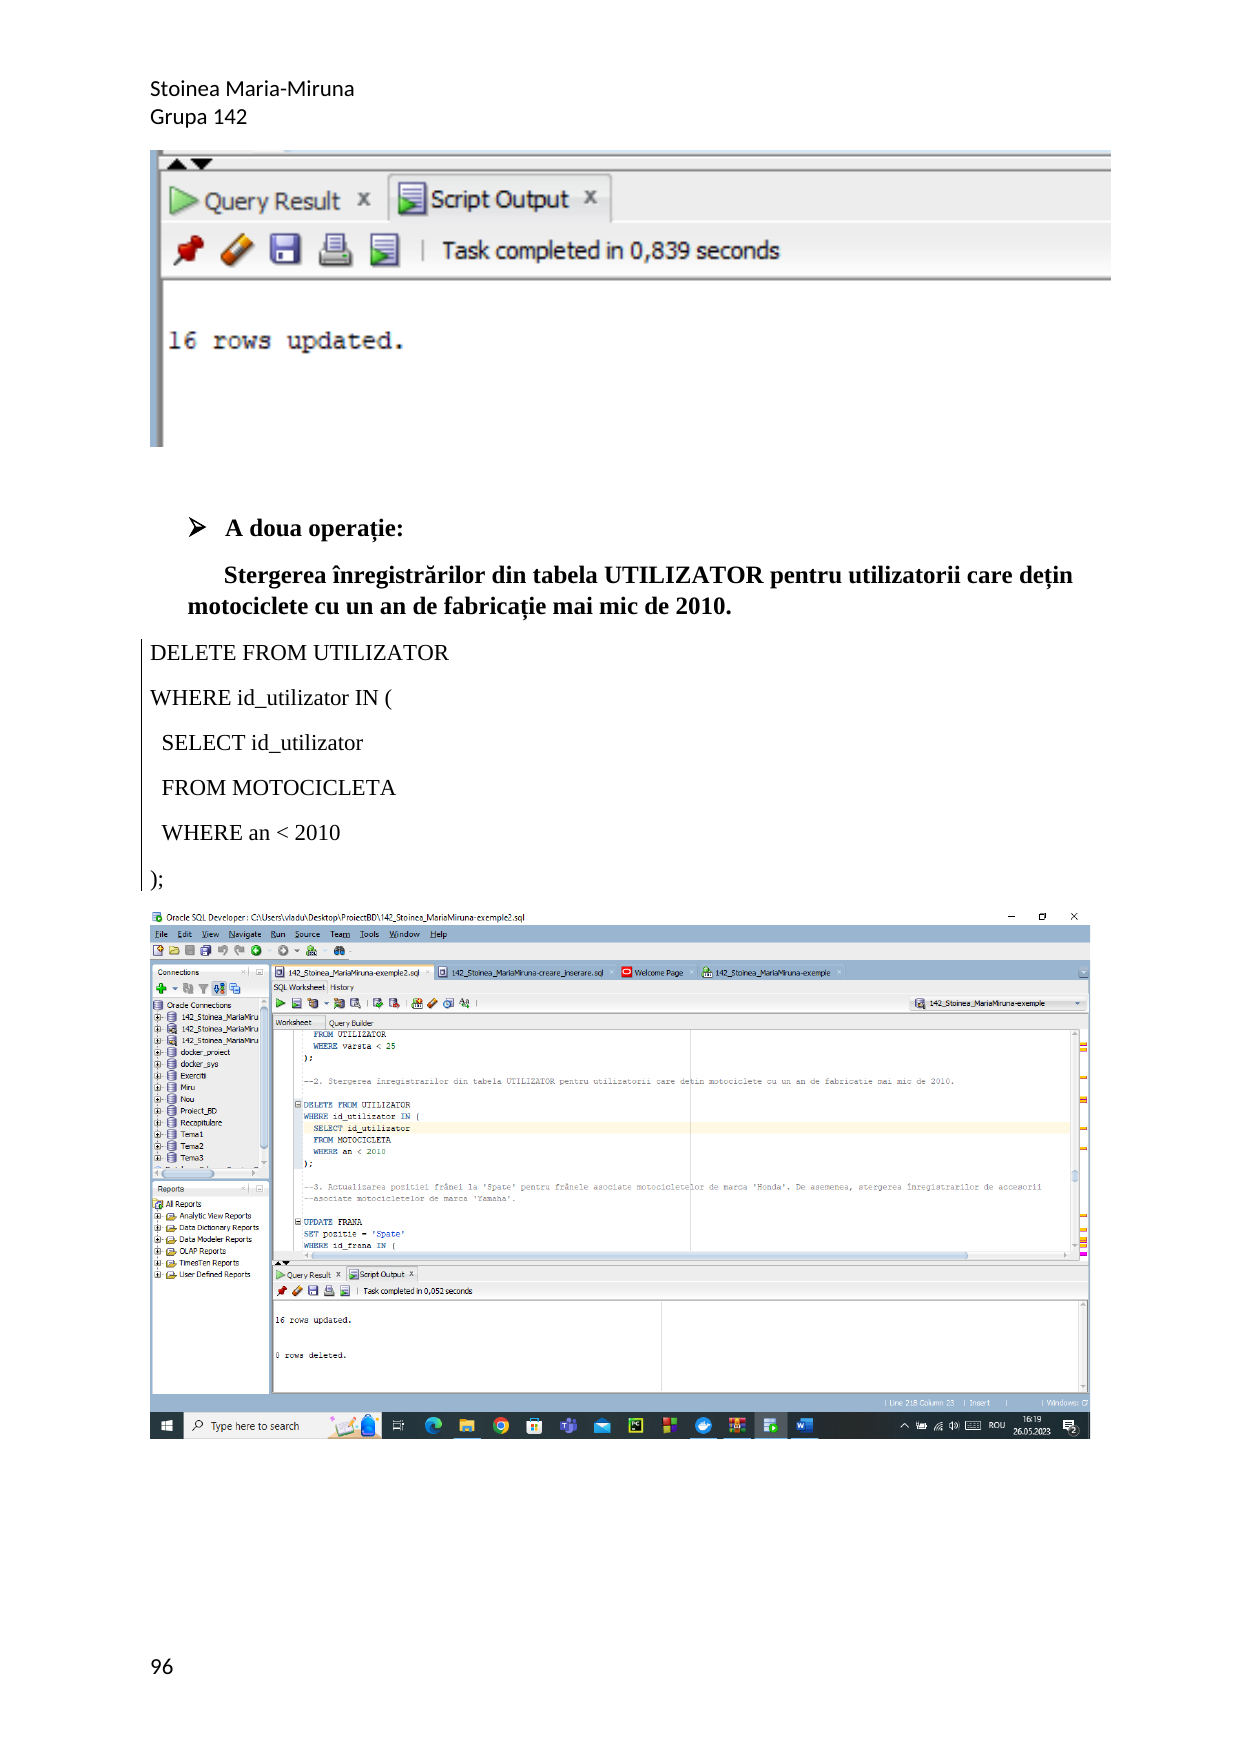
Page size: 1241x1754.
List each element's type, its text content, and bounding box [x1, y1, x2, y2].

text ); [142, 864, 1090, 891]
text WHERE an < 2010 [142, 819, 1090, 846]
list A doua operație: [187, 513, 1090, 541]
text WHERE id_utilizator IN ( [142, 684, 1090, 711]
picture [150, 909, 1091, 1439]
text Stergerea înregistrărilor din tabela UTILIZATOR pentru utilizatorii care dețin motociclete cu un an de fabricație mai mic de 2010. [187, 560, 1090, 620]
text DELETE FROM UTILIZATOR [142, 639, 1090, 665]
text SELECT id_utilizator [142, 729, 1090, 756]
text FROM MOTOCICLETA [142, 774, 1090, 801]
picture [150, 150, 1111, 447]
